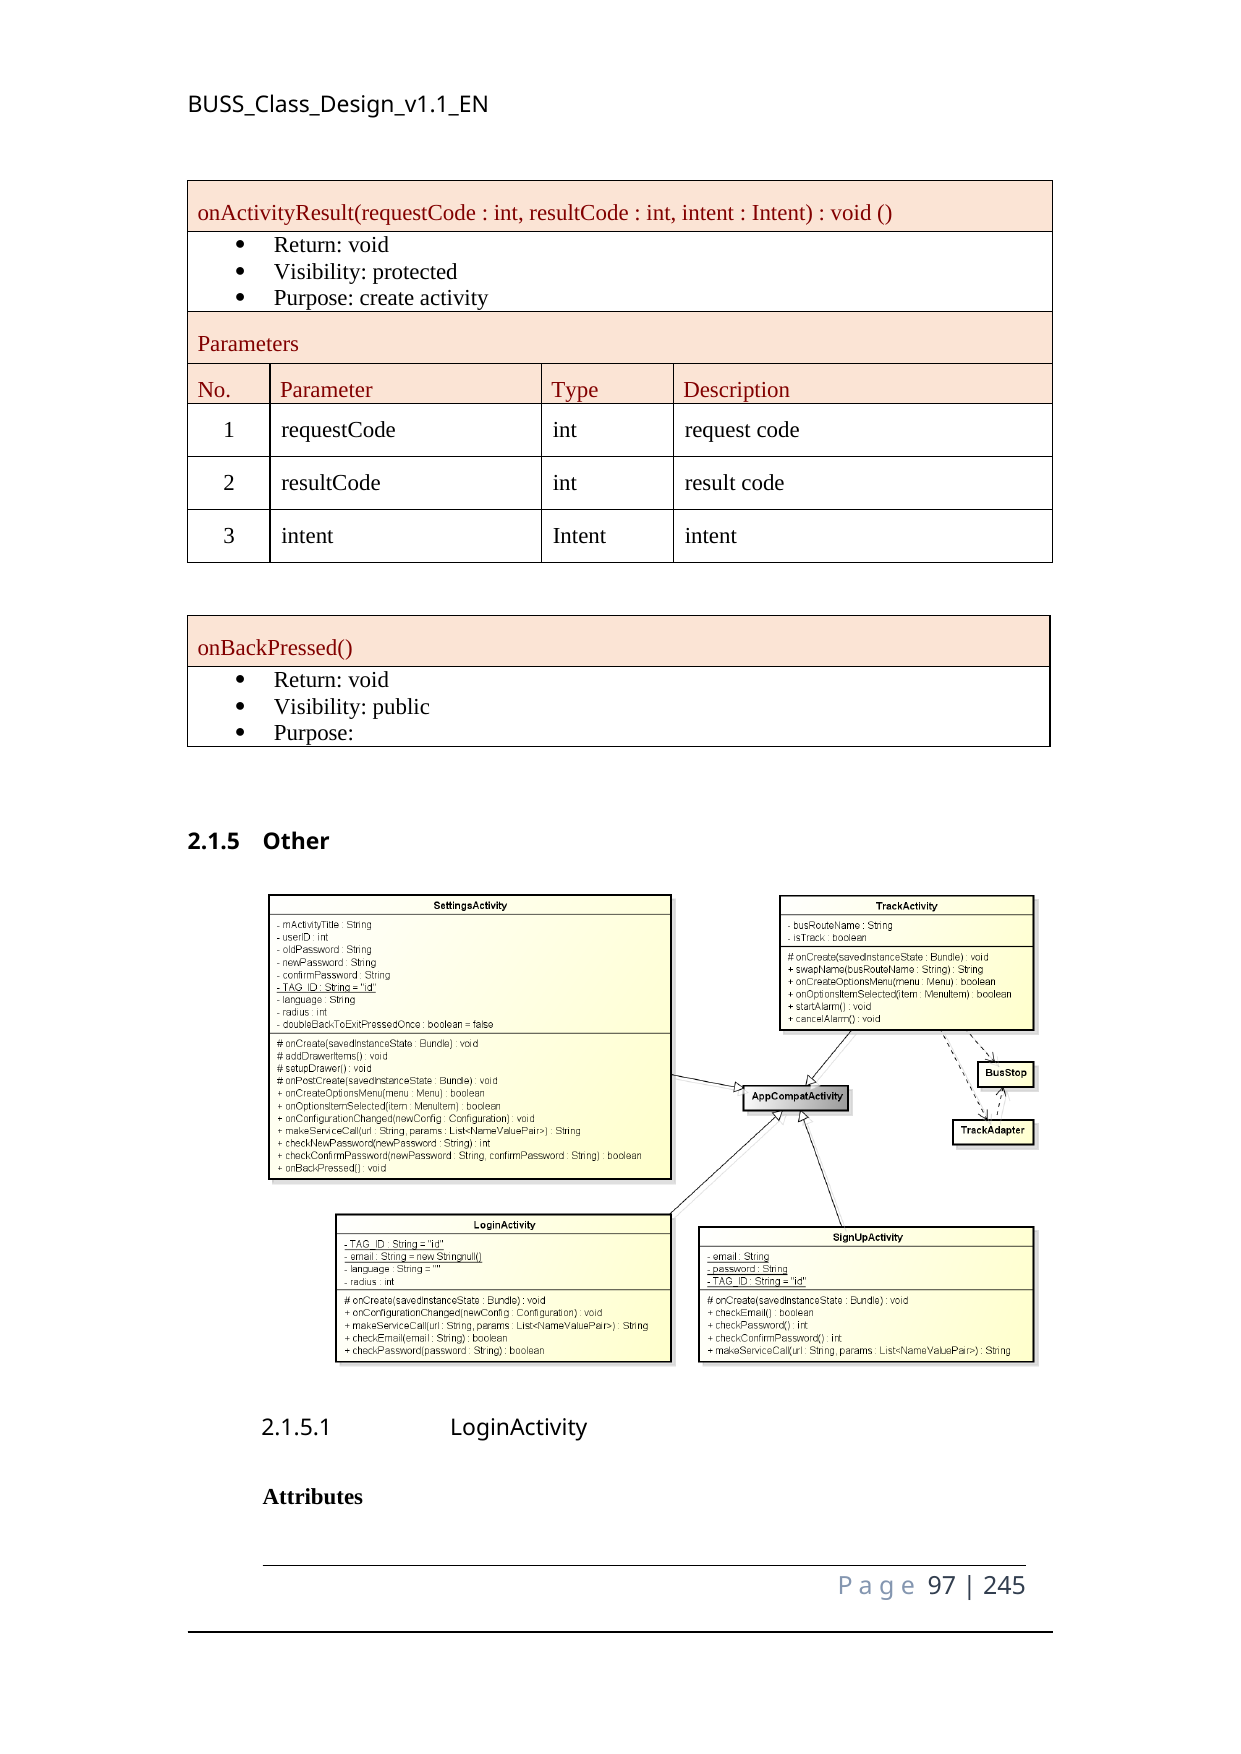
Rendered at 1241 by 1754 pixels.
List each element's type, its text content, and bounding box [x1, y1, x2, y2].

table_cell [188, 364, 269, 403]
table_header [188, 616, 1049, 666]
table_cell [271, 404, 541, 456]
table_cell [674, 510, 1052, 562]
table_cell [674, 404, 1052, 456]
subtitle 2.1.5.1 LoginActivity [261, 1411, 1053, 1442]
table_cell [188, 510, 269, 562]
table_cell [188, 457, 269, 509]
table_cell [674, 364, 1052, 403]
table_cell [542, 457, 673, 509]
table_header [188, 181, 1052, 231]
subtitle Attributes [262, 1483, 1053, 1509]
picture [262, 884, 1044, 1371]
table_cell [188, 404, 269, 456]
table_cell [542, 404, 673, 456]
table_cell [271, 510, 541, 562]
subtitle Other [187, 825, 1053, 856]
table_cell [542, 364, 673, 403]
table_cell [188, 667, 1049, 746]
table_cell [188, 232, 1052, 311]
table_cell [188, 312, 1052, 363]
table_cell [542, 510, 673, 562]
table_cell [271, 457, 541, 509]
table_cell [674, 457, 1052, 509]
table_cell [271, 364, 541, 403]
